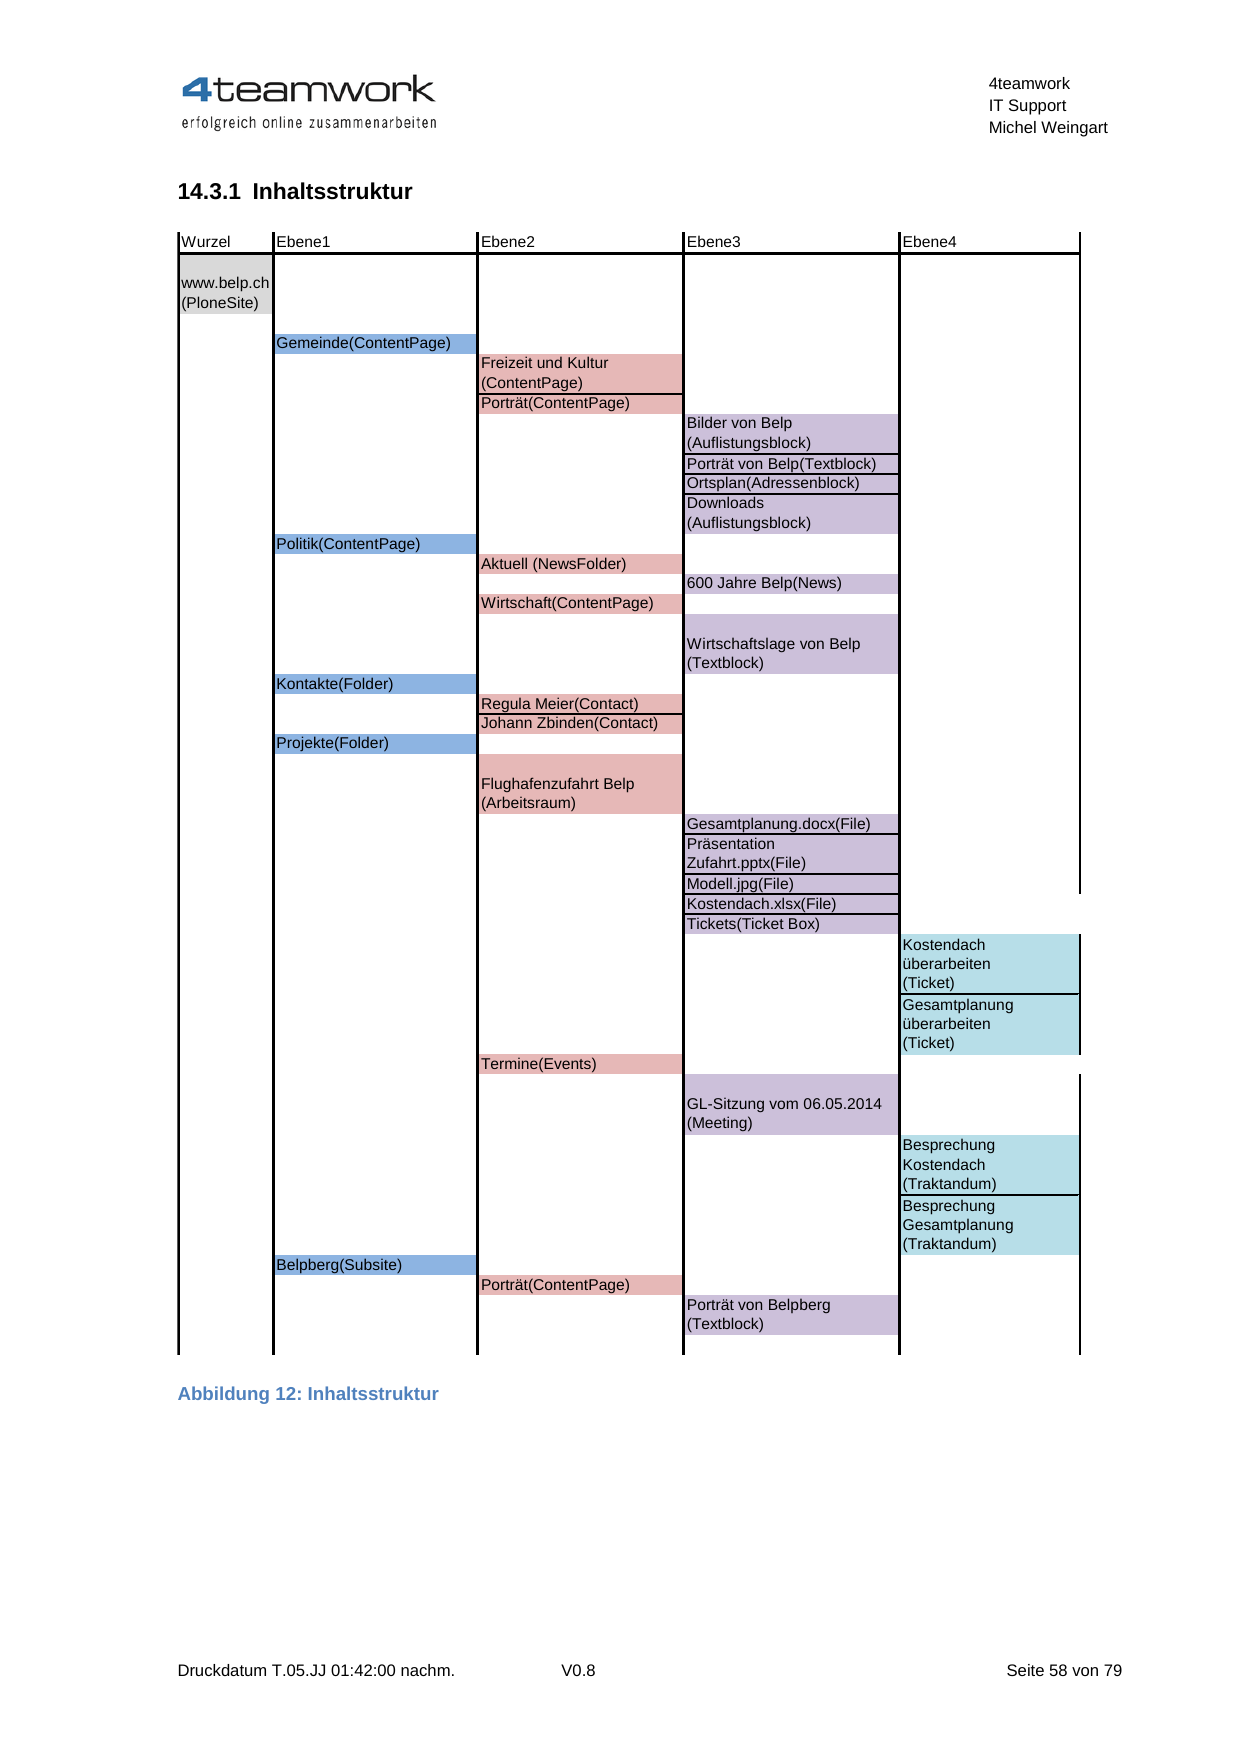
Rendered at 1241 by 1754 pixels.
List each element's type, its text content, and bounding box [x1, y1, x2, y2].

picture [177, 69, 440, 134]
text Abbildung 12: Inhaltsstruktur [177, 1383, 1122, 1404]
subtitle Inhaltsstruktur [177, 178, 1122, 204]
